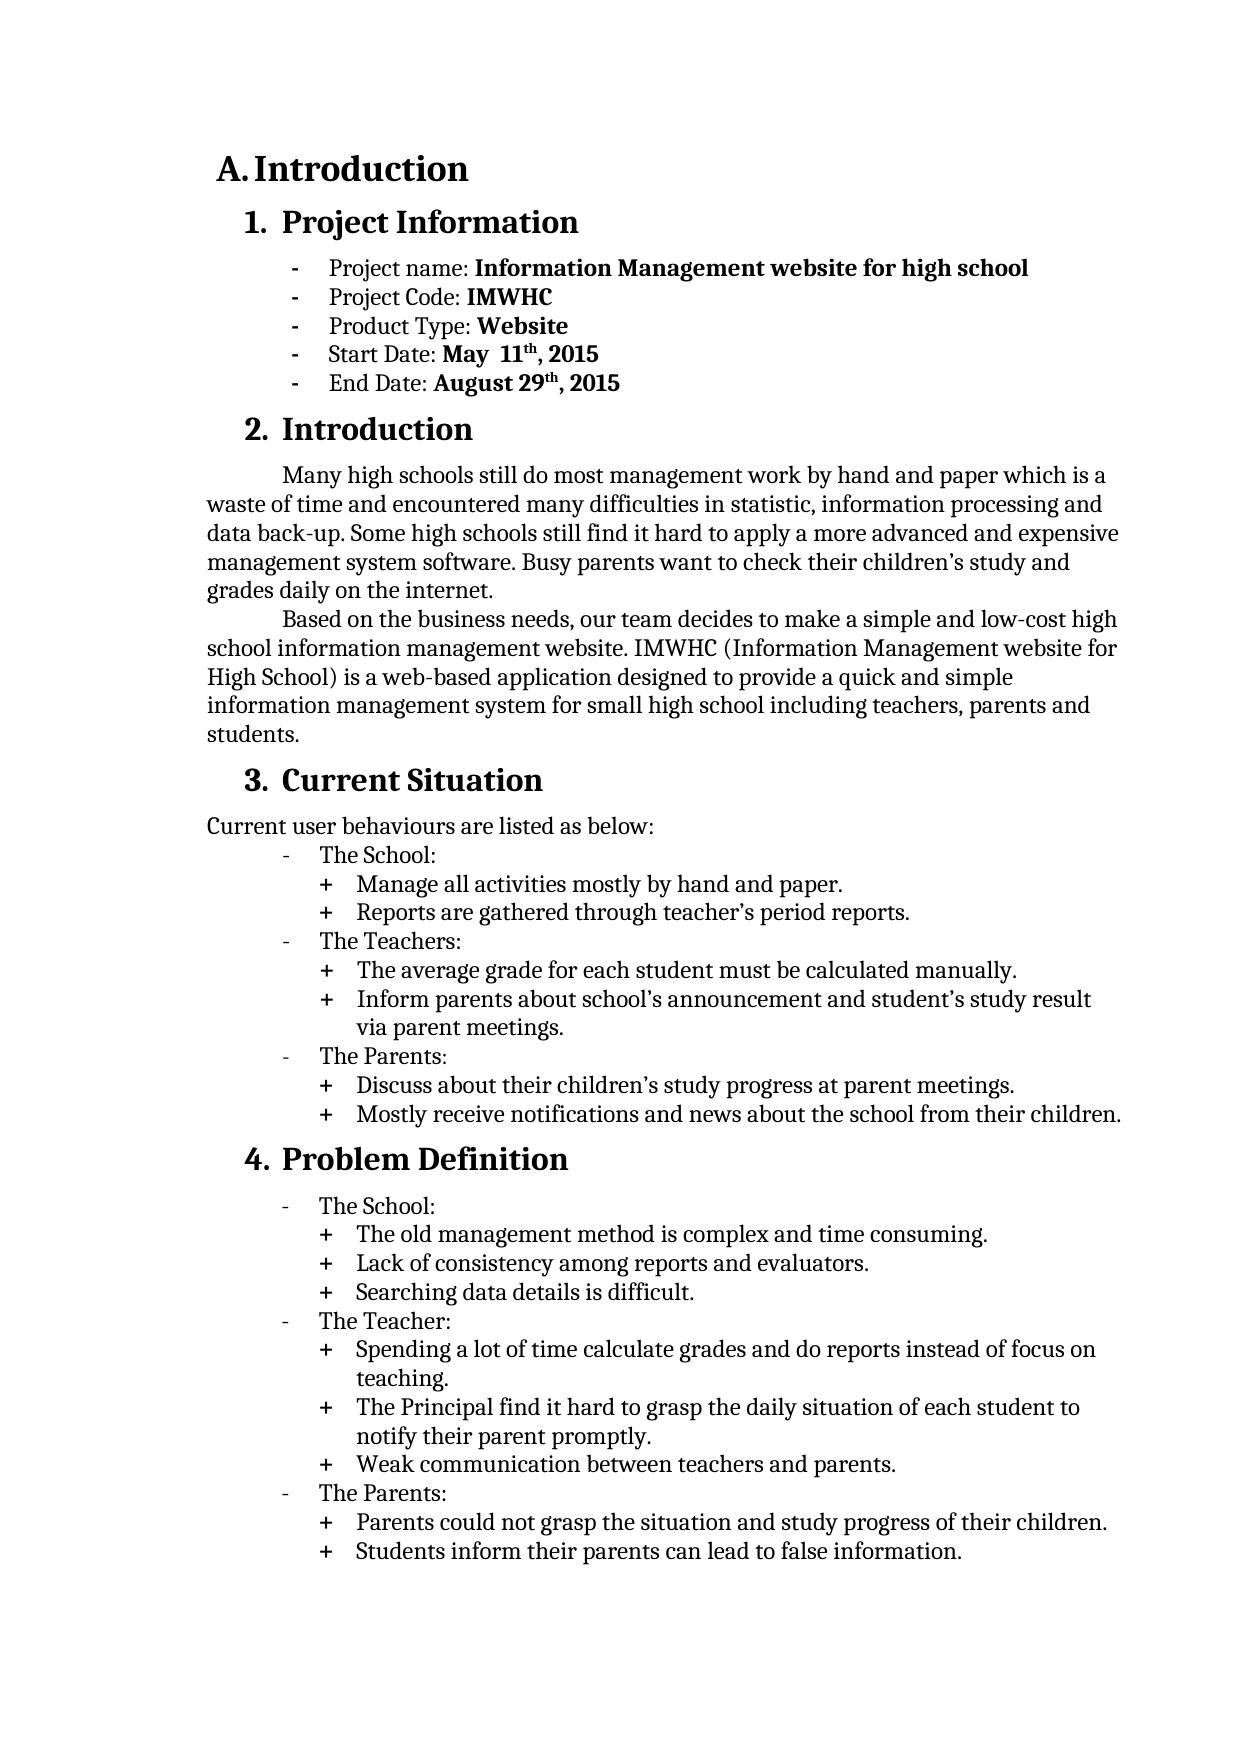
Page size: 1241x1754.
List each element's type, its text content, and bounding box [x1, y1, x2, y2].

list Searching data details is difficult. [319, 1278, 1122, 1307]
subtitle Project Information [244, 203, 1122, 242]
list Lack of consistency among reports and evaluators. [319, 1249, 1122, 1278]
list The old management method is complex and time consuming. [319, 1220, 1122, 1249]
list Inform parents about school’s announcement and student’s study result via parent meetings. [319, 984, 1122, 1042]
list The Principal find it hard to grasp the daily situation of each student to notify their parent promptly. [319, 1393, 1122, 1450]
list Start Date: May 11th, 2015 [291, 340, 1122, 369]
list Project Code: IMWHC [291, 283, 1122, 312]
list Project name: Information Management website for high school [291, 254, 1122, 283]
list Spending a lot of time calculate grades and do reports instead of focus on teaching. [319, 1335, 1122, 1393]
list Product Type: Website [291, 312, 1122, 340]
list The average grade for each student must be calculated manually. [319, 956, 1122, 984]
subtitle Current Situation [244, 761, 1122, 799]
text Current user behaviours are listed as below: [207, 812, 1122, 841]
list Parents could not grasp the situation and study progress of their children. [319, 1508, 1122, 1537]
subtitle Introduction [244, 410, 1122, 449]
list Mostly receive notifications and news about the school from their children. [319, 1099, 1122, 1128]
list Manage all activities mostly by hand and paper. [319, 869, 1122, 898]
list Students inform their parents can lead to false information. [319, 1537, 1122, 1565]
list Weak communication between teachers and parents. [319, 1450, 1122, 1479]
list The Teachers: [282, 927, 1122, 956]
list Discuss about their children’s study progress at parent meetings. [319, 1071, 1122, 1099]
subtitle Introduction [216, 148, 1122, 191]
text Based on the business needs, our team decides to make a simple and low-cost high school information management website. IMWHC (Information Management website for High School) is a web-based application designed to provide a quick and simple information management system for small high school including teachers, parents and students. [207, 605, 1122, 749]
list The Parents: [281, 1479, 1122, 1508]
list The School: [281, 1192, 1122, 1220]
text Many high schools still do most management work by hand and paper which is a waste of time and encountered many difficulties in statistic, information processing and data back-up. Some high schools still find it hard to apply a more advanced and expensive management system software. Busy parents want to check their children’s study and grades daily on the internet. [207, 461, 1122, 605]
subtitle Problem Definition [244, 1141, 1122, 1179]
list The School: [282, 841, 1122, 869]
list End Date: August 29th, 2015 [291, 369, 1122, 398]
list The Teacher: [281, 1307, 1122, 1335]
list Reports are gathered through teacher’s period reports. [319, 898, 1122, 927]
list The Parents: [282, 1042, 1122, 1071]
